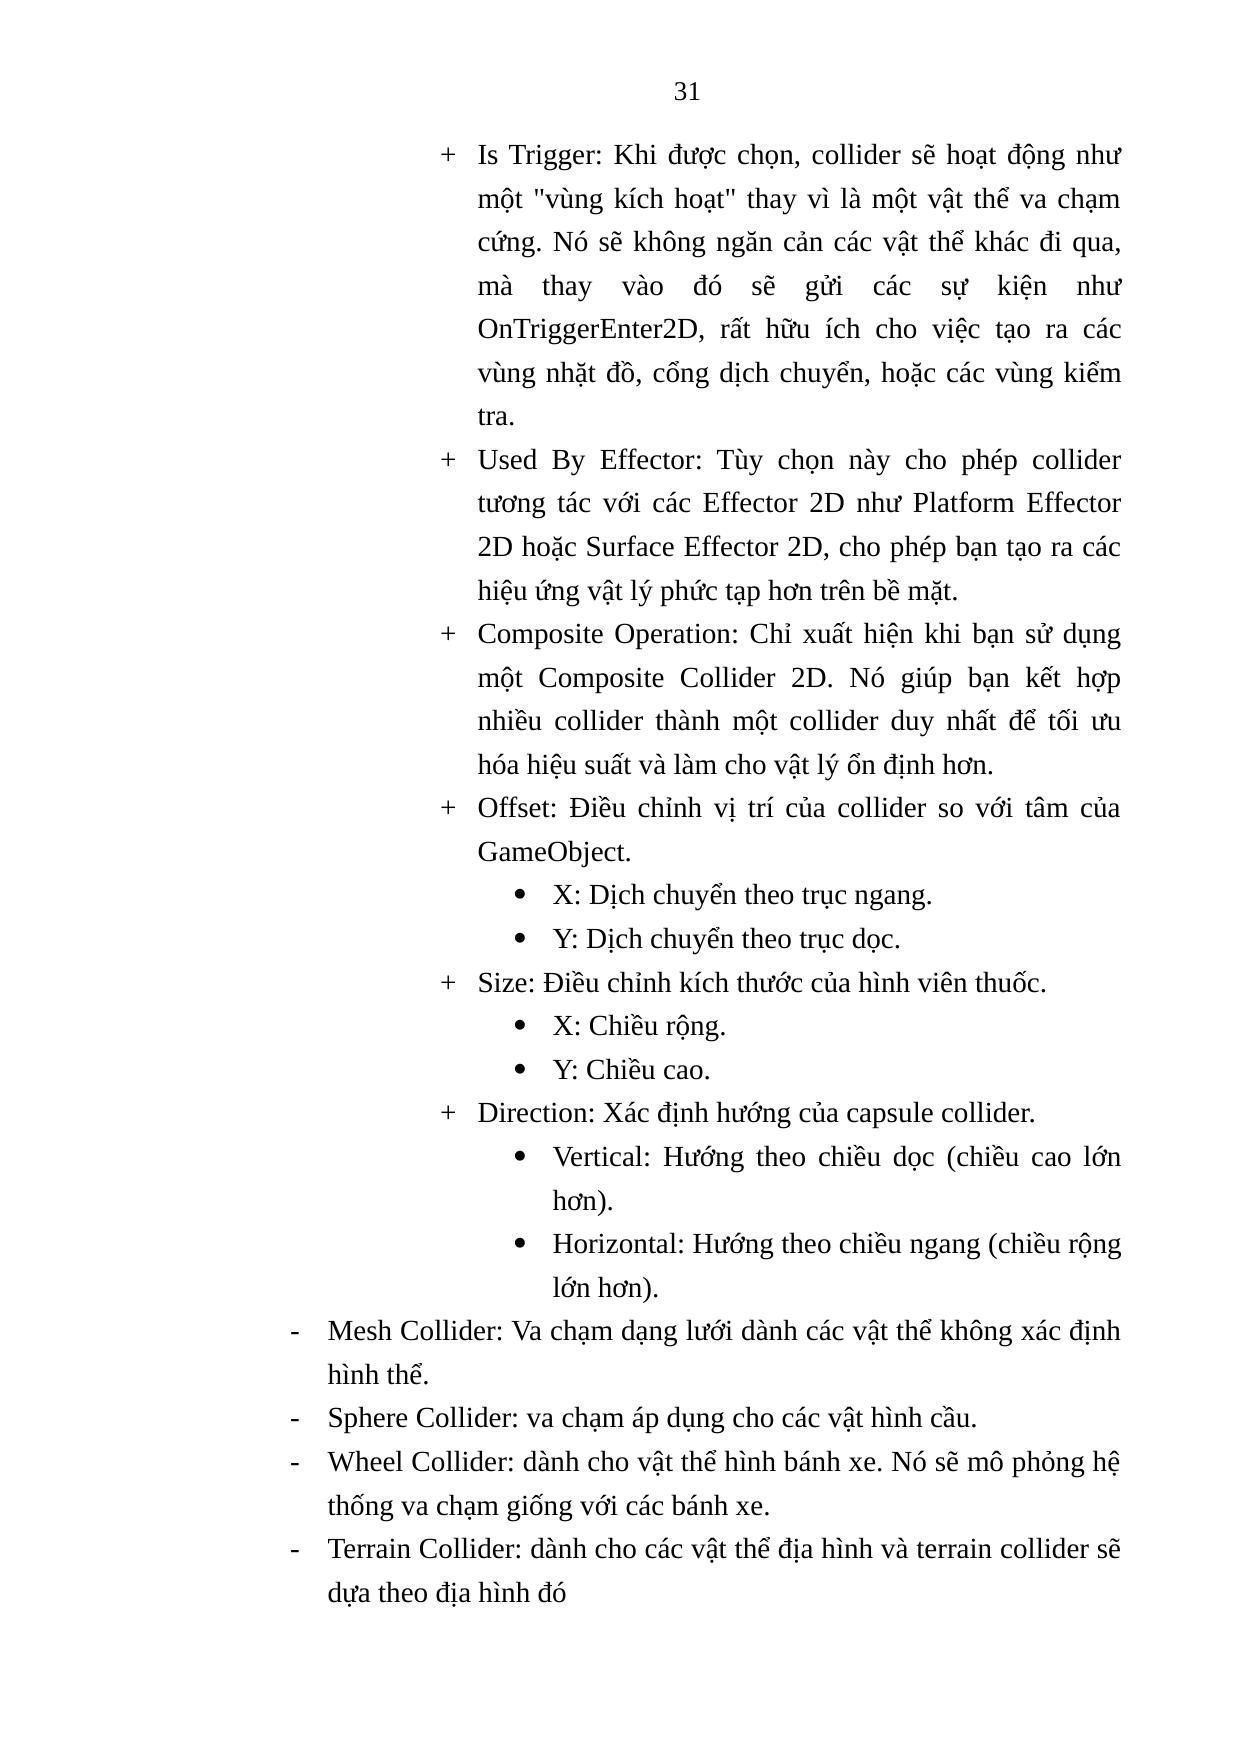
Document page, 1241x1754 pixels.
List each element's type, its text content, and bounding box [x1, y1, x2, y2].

list Sphere Collider: va chạm áp dụng cho các vật hình cầu. [290, 1401, 1122, 1434]
list Is Trigger: Khi được chọn, collider sẽ hoạt động như một "vùng kích hoạt" thay vì là một vật thể va chạm cứng. Nó sẽ không ngăn cản các vật thể khác đi qua, mà thay vào đó sẽ gửi các sự kiện như OnTriggerEnter2D, rất hữu ích cho việc tạo ra các vùng nhặt đồ, cổng dịch chuyển, hoặc các vùng kiểm tra. [440, 137, 1122, 432]
list Horizontal: Hướng theo chiều ngang (chiều rộng lớn hơn). [515, 1226, 1122, 1303]
list Mesh Collider: Va chạm dạng lưới dành các vật thể không xác định hình thể. [290, 1313, 1122, 1391]
list Offset: Điều chỉnh vị trí của collider so với tâm của GameObject. [440, 790, 1122, 867]
list Terrain Collider: dành cho các vật thể địa hình và terrain collider sẽ dựa theo địa hình đó [290, 1531, 1122, 1608]
list Y: Dịch chuyển theo trục dọc. [515, 921, 1122, 955]
list X: Chiều rộng. [515, 1008, 1122, 1042]
list Wheel Collider: dành cho vật thể hình bánh xe. Nó sẽ mô phỏng hệ thống va chạm giống với các bánh xe. [290, 1444, 1122, 1521]
list Vertical: Hướng theo chiều dọc (chiều cao lớn hơn). [515, 1139, 1122, 1216]
list Y: Chiều cao. [515, 1052, 1122, 1086]
list Size: Điều chỉnh kích thước của hình viên thuốc. [440, 965, 1122, 998]
list Composite Operation: Chỉ xuất hiện khi bạn sử dụng một Composite Collider 2D. Nó giúp bạn kết hợp nhiều collider thành một collider duy nhất để tối ưu hóa hiệu suất và làm cho vật lý ổn định hơn. [440, 616, 1122, 780]
list Used By Effector: Tùy chọn này cho phép collider tương tác với các Effector 2D như Platform Effector 2D hoặc Surface Effector 2D, cho phép bạn tạo ra các hiệu ứng vật lý phức tạp hơn trên bề mặt. [440, 442, 1122, 606]
list Direction: Xác định hướng của capsule collider. [440, 1096, 1122, 1129]
list X: Dịch chuyển theo trục ngang. [515, 877, 1122, 911]
